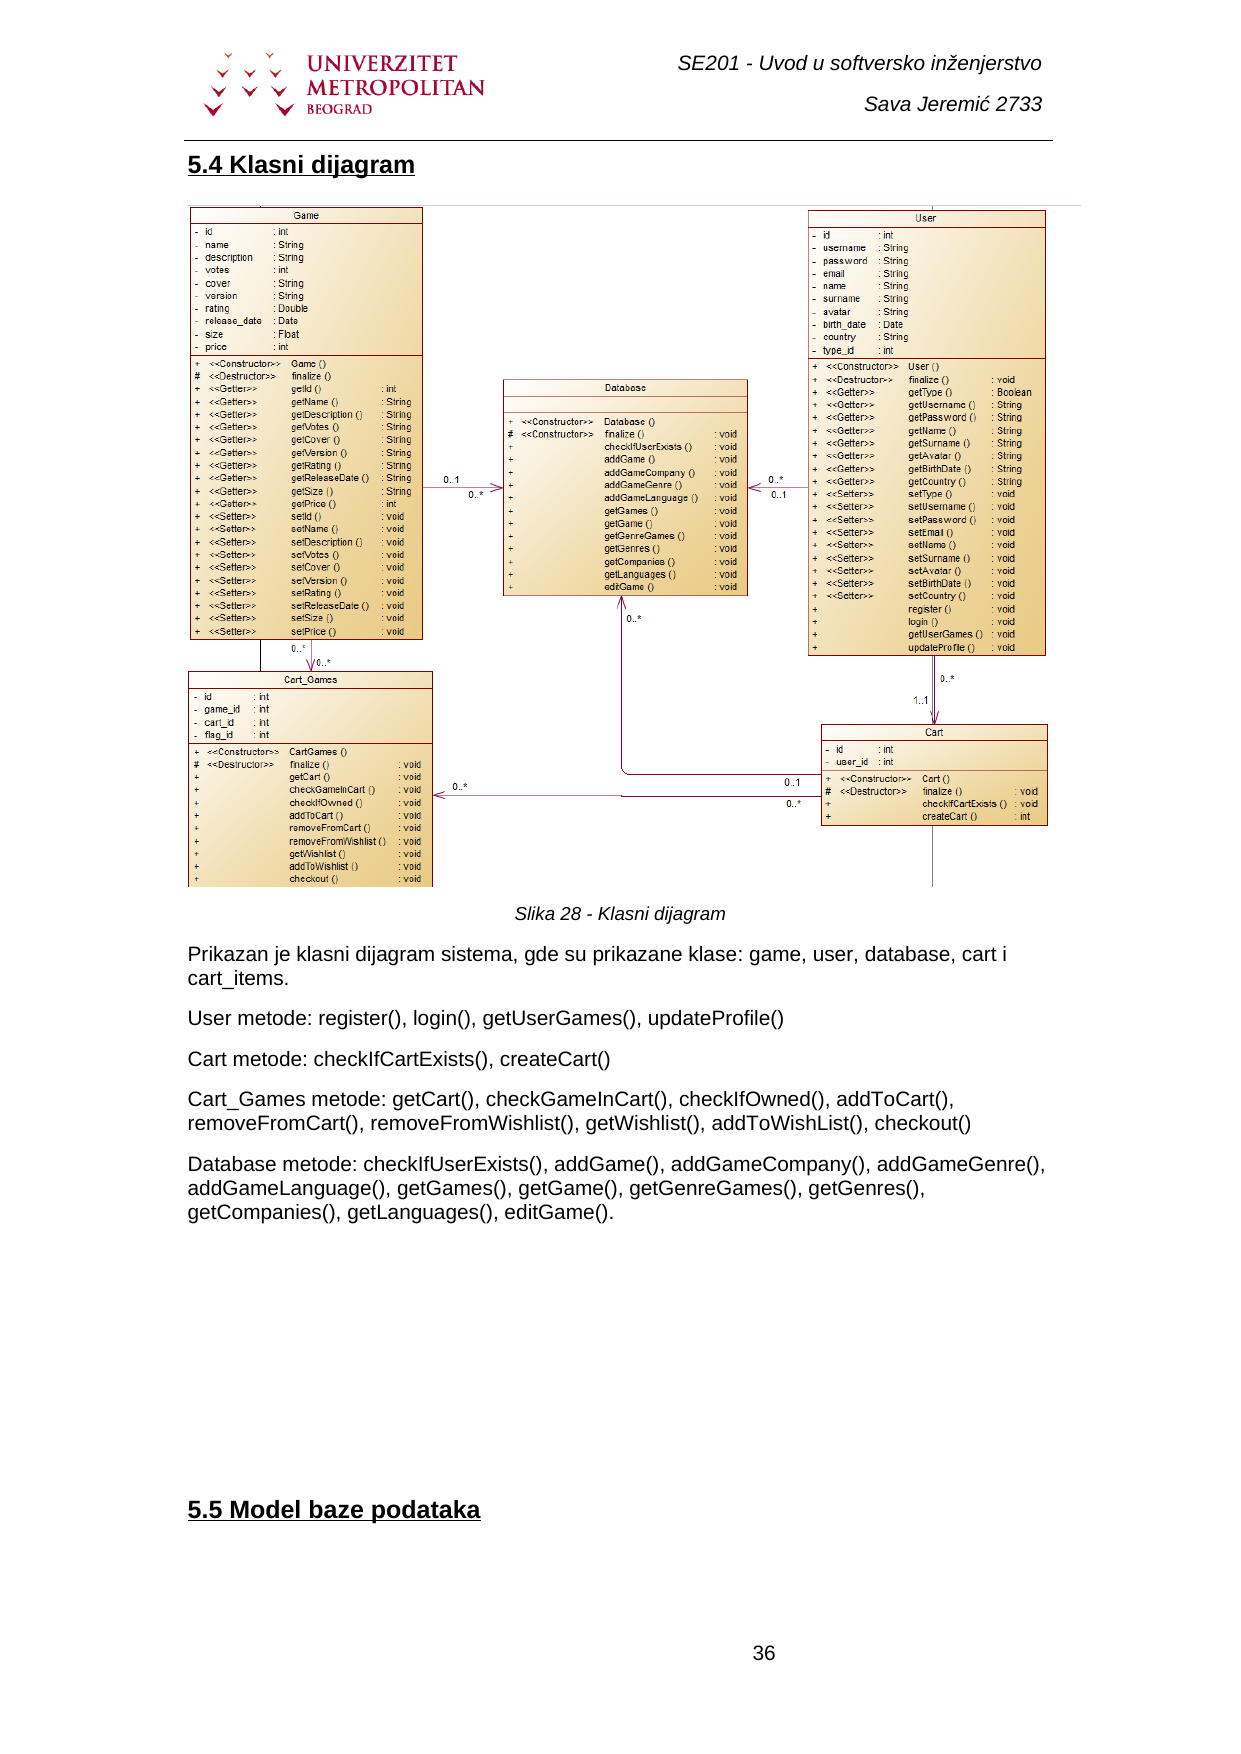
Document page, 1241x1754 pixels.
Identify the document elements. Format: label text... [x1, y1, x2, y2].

text Database metode: checkIfUserExists(), addGame(), addGameCompany(), addGameGenre(), addGameLanguage(), getGames(), getGame(), getGenreGames(), getGenres(), getCompanies(), getLanguages(), editGame(). [187, 1152, 1053, 1224]
text User metode: register(), login(), getUserGames(), updateProfile() [187, 1006, 1053, 1030]
subtitle 5.5 Model baze podataka [187, 1494, 1053, 1523]
picture [194, 43, 494, 124]
text Slika 28 - Klasni dijagram [187, 903, 1053, 925]
list Prikazan je klasni dijagram sistema, gde su prikazane klase: game, user, database, cart i cart_items. [187, 941, 1053, 989]
text Cart metode: checkIfCartExists(), createCart() [187, 1047, 1053, 1071]
subtitle 5.4 Klasni dijagram [187, 150, 1053, 179]
picture [187, 205, 1082, 887]
text Cart_Games metode: getCart(), checkGameInCart(), checkIfOwned(), addToCart(), removeFromCart(), removeFromWishlist(), getWishlist(), addToWishList(), checkout() [187, 1087, 1053, 1135]
